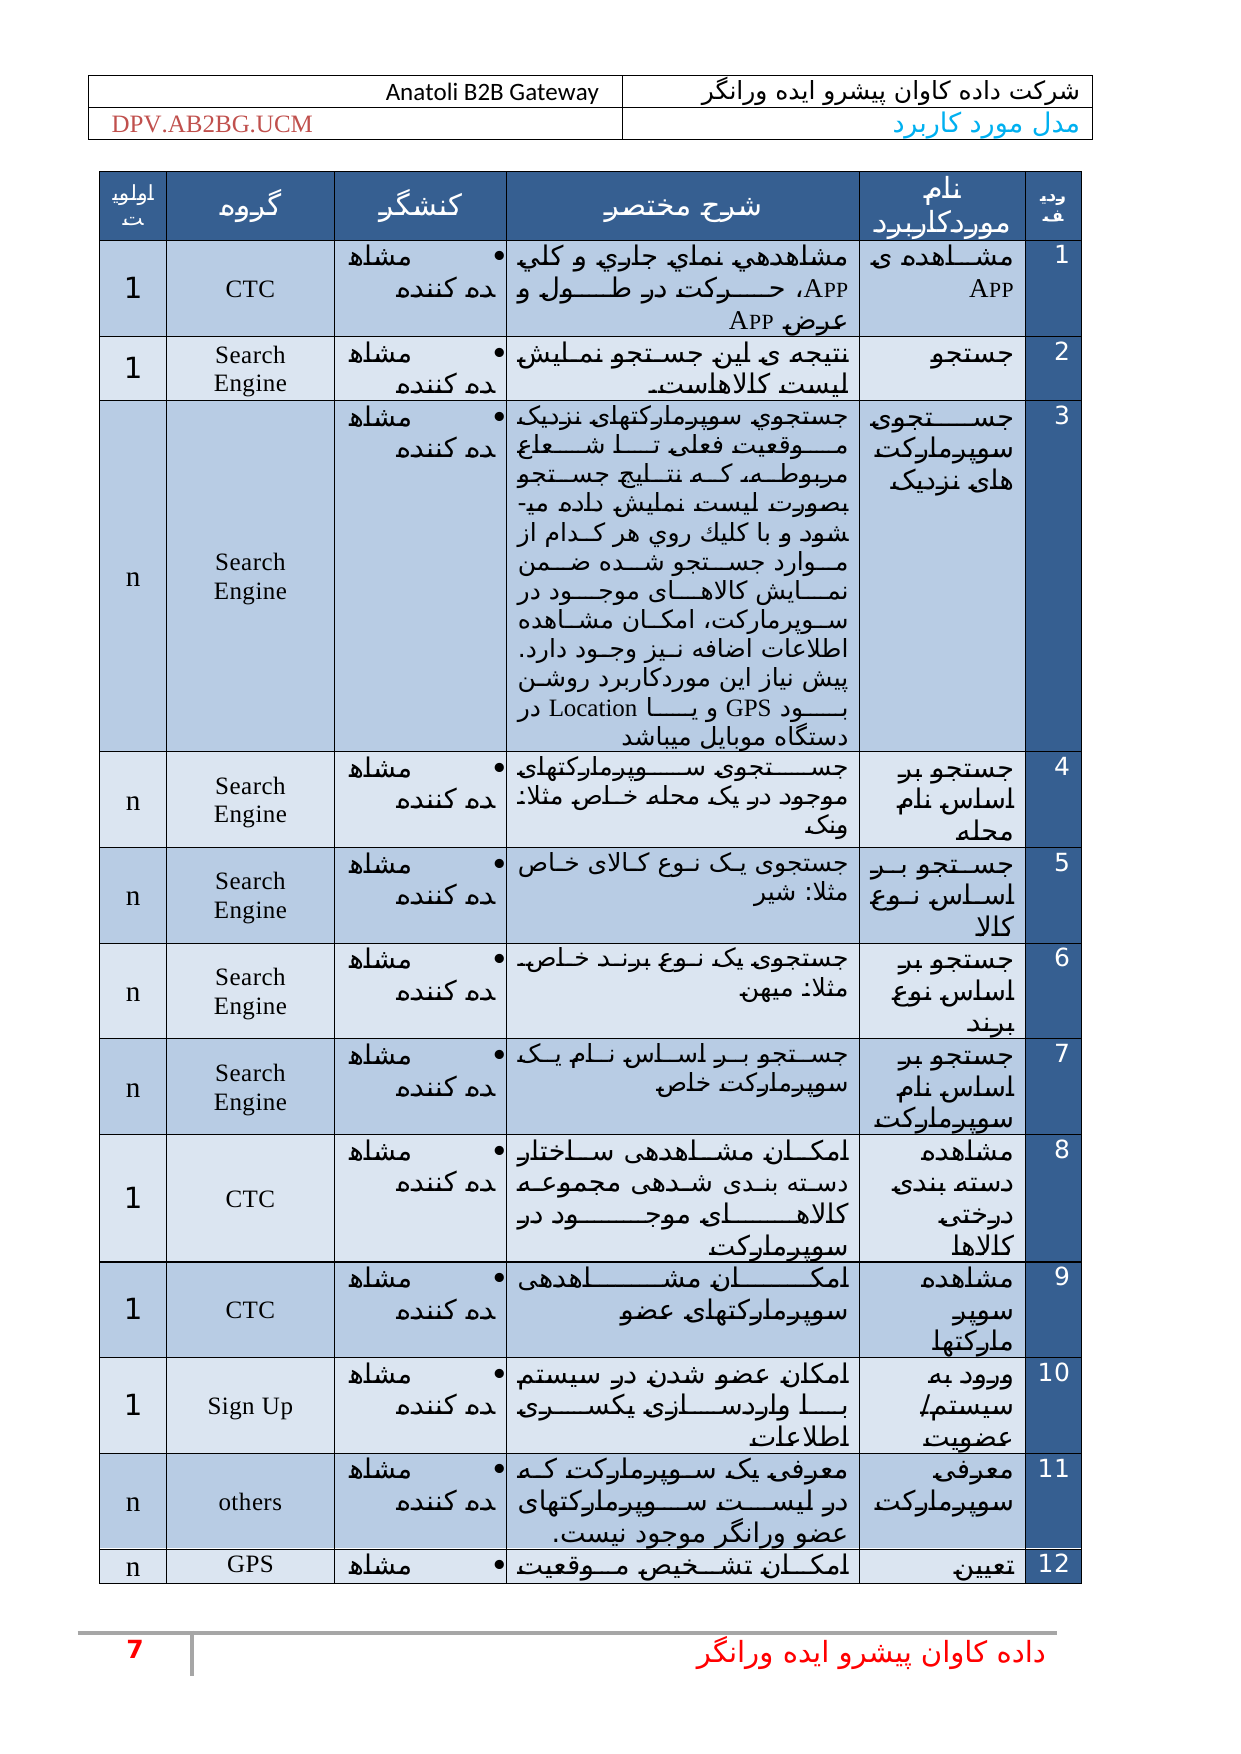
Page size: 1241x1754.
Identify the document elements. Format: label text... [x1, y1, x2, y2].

table_cell CTC [167, 1263, 334, 1357]
table_cell Search Engine [167, 337, 334, 400]
table_cell مشاهده كننده [335, 944, 506, 1038]
table_cell 8 [1026, 1135, 1081, 1261]
table_cell Search Engine [167, 401, 334, 751]
table_cell جستجو [860, 337, 1025, 400]
table_cell مشاهده كننده [335, 401, 506, 751]
table_cell مشاهده كننده [335, 848, 506, 943]
table_header اولويت [100, 172, 166, 240]
table_cell 12 [1026, 1550, 1081, 1583]
table_cell 6 [1026, 944, 1081, 1038]
table_cell امکان مشاهدهی سوپرمارکتهای عضو [507, 1263, 859, 1357]
table_cell مشاهده كننده [335, 1263, 506, 1357]
table_header كنشگر [335, 172, 506, 240]
table_cell 1 [100, 241, 166, 336]
table_cell مشاهده كننده [335, 241, 506, 336]
table_cell 1 [100, 1135, 166, 1261]
table_cell جستجوی سوپرمارکت های نزدیک [860, 401, 1025, 751]
table_cell معرفی سوپرمارکت [860, 1454, 1025, 1548]
table_cell مشاهده كننده [335, 337, 506, 400]
table_cell GPS [167, 1550, 334, 1583]
table_cell جستجو بر اساس نوع کالا [860, 848, 1025, 943]
table_cell مشاهده ی App [860, 241, 1025, 336]
table_cell جستجوی یک نوع برند خاص. مثلا: میهن [507, 944, 859, 1038]
table_cell مشاهدهي نماي جاري و كلي App، حركت در طول و عرض App [507, 241, 859, 336]
table_cell مشاهده كننده [335, 1039, 506, 1134]
table_cell 1 [100, 337, 166, 400]
table_cell مشاهده كننده [335, 1358, 506, 1453]
table_cell جستجو بر اساس نام یک سوپرمارکت خاص [507, 1039, 859, 1134]
table_cell ورود به سیستم/ عضویت [860, 1358, 1025, 1453]
table_cell Search Engine [167, 944, 334, 1038]
table_header رديف [1026, 172, 1081, 240]
table_cell 5 [1026, 848, 1081, 943]
table_cell نتیجه ی این جستجو نمایش لیست کالاهاست. [507, 337, 859, 400]
table_header گروه [167, 172, 334, 240]
table_cell Sign Up [167, 1358, 334, 1453]
table_cell CTC [167, 241, 334, 336]
table_cell 11 [1026, 1454, 1081, 1548]
table_cell 3 [1026, 401, 1081, 751]
table_cell n [100, 848, 166, 943]
table_cell Search Engine [167, 752, 334, 847]
table_cell مشاهده كننده [335, 1454, 506, 1548]
table_cell جستجوی سوپرمارکتهای موجود در یک محله خاص مثلا: ونک [507, 752, 859, 847]
table_cell معرفی یک سوپرمارکت که در لیست سوپرمارکتهای عضو ورانگر موجود نیست. [507, 1454, 859, 1548]
table_cell جستجوي سوپرمارکتهای نزدیک موقعیت فعلی تا شعاع مربوطه، كه نتايج جستجو بصورت ليست نمايش داده ميشود و با كليك روي هر كدام از موارد جستجو شده ضمن نمايش کالاهای موجود در سوپرمارکت، امكان مشاهده اطلاعات اضافه نيز وجود دارد. پیش نیاز این موردکاربرد روشن بود GPS و یا Location در دستگاه موبایل میباشد [507, 401, 859, 751]
table_cell n [100, 1454, 166, 1548]
table_cell جستجوی یک نوع کالای خاص مثلا: شیر [507, 848, 859, 943]
table_cell امکان مشاهدهی ساختار دسته بندی شدهی مجموعه کالاهای موجود در سوپرمارکت [507, 1135, 859, 1261]
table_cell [507, 1550, 859, 1583]
table_cell مشاهده كننده [335, 1135, 506, 1261]
table_cell 1 [100, 1263, 166, 1357]
table_cell 1 [1026, 241, 1081, 336]
table_cell n [100, 752, 166, 847]
table_cell جستجو بر اساس نوع برند [860, 944, 1025, 1038]
table_cell امکان عضو شدن در سیستم با واردسازی یکسری اطلاعات [507, 1358, 859, 1453]
table_header نام موردكاربرد [860, 172, 1025, 240]
table_cell جستجو بر اساس نام سوپرمارکت [860, 1039, 1025, 1134]
table_cell مشاهده كننده [335, 1550, 506, 1583]
table_cell 4 [1026, 752, 1081, 847]
table_cell Search Engine [167, 848, 334, 943]
table_cell 7 [1026, 1039, 1081, 1134]
table_cell جستجو بر اساس نام محله [860, 752, 1025, 847]
table_header شرح مختصر [507, 172, 859, 240]
table_cell 1 [100, 1358, 166, 1453]
table_cell CTC [167, 1135, 334, 1261]
table_cell مشاهده دسته بندی درختی کالاها [860, 1135, 1025, 1261]
table_cell n [100, 1039, 166, 1134]
table_cell 9 [1026, 1263, 1081, 1357]
table_cell 10 [1026, 1358, 1081, 1453]
table_cell مشاهده سوپر مارکتها [860, 1263, 1025, 1357]
table_cell n [100, 944, 166, 1038]
table_cell Search Engine [167, 1039, 334, 1134]
table_cell 2 [1026, 337, 1081, 400]
table_cell n [100, 401, 166, 751]
table_cell مشاهده كننده [335, 752, 506, 847]
table_cell others [167, 1454, 334, 1548]
table_cell تعيين موقعيت جاري [860, 1550, 1025, 1583]
table_cell n [100, 1550, 166, 1583]
